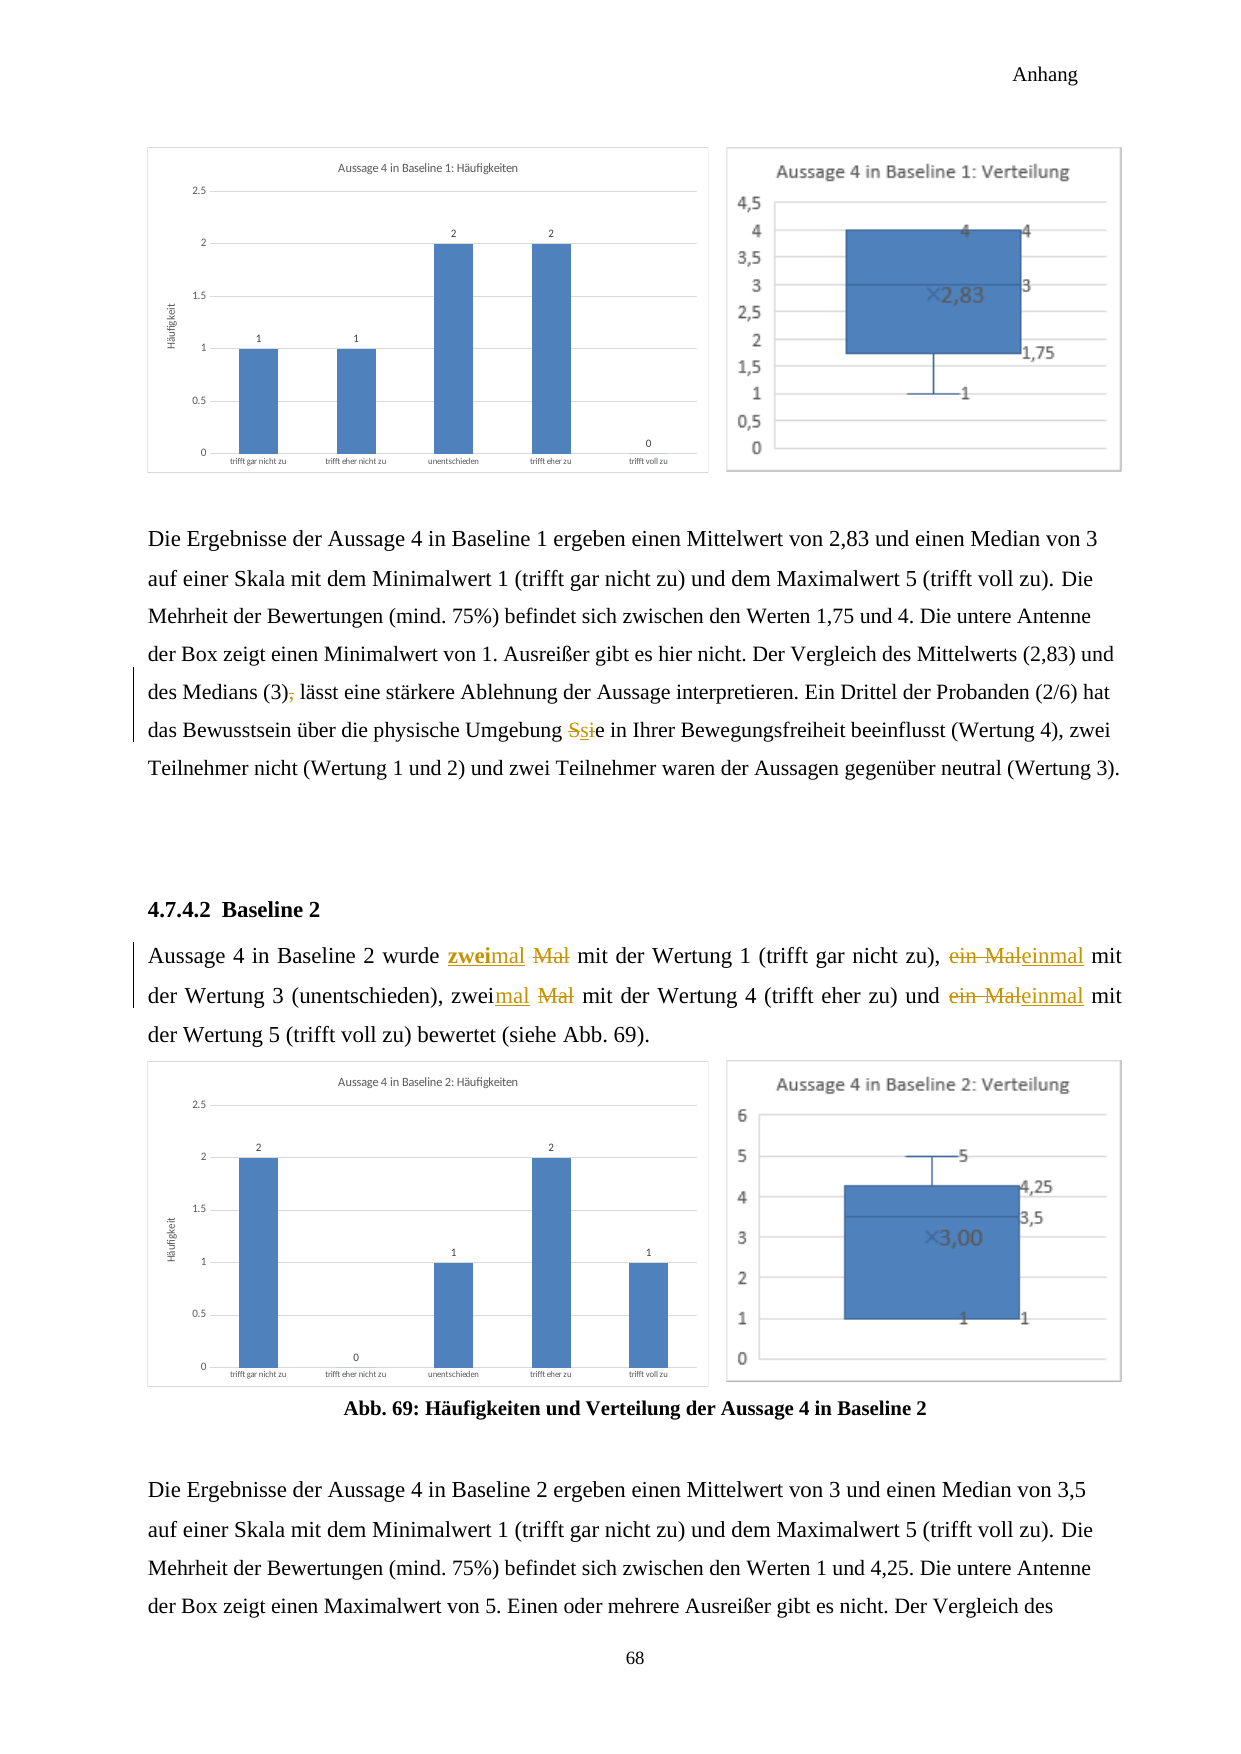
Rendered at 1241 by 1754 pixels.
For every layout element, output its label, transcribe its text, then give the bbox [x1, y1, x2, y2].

text Aussage 4 in Baseline 2 wurde zwei mit der Wertung 1 (trifft gar nicht zu), mit der Wertung 3 (unentschieden), zwei mit der Wertung 4 (trifft eher zu) und mit der Wertung 5 (trifft voll zu) bewertet (siehe Abb. 71). [148, 942, 1122, 1048]
picture [726, 147, 1123, 473]
subtitle Baseline 2 [148, 897, 1122, 923]
text Die Ergebnisse der Aussage 4 in Baseline 1 ergeben einen Mittelwert von 2,83 und einen Median von 3 auf einer Skala mit dem Minimalwert 1 (trifft gar nicht zu) und dem Maximalwert 5 (trifft voll zu). Die Mehrheit der Bewertungen (mind. 75%) befindet sich zwischen den Werten 1,75 und 4. Die untere Antenne der Box zeigt einen Minimalwert von 1. Ausreißer gibt es hier nicht. Der Vergleich des Mittelwerts (2,83) und des Medians (3) lässt eine stärkere Ablehnung der Aussage interpretieren. Ein Drittel der Probanden (2/6) hat das Bewusstsein über die physische Umgebung e in Ihrer Bewegungsfreiheit beeinflusst (Wertung 4), zwei Teilnehmer nicht (Wertung 1 und 2) und zwei Teilnehmer waren der Aussagen gegenüber neutral (Wertung 3). [148, 525, 1122, 780]
picture [726, 1060, 1123, 1385]
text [148, 1477, 1122, 1618]
